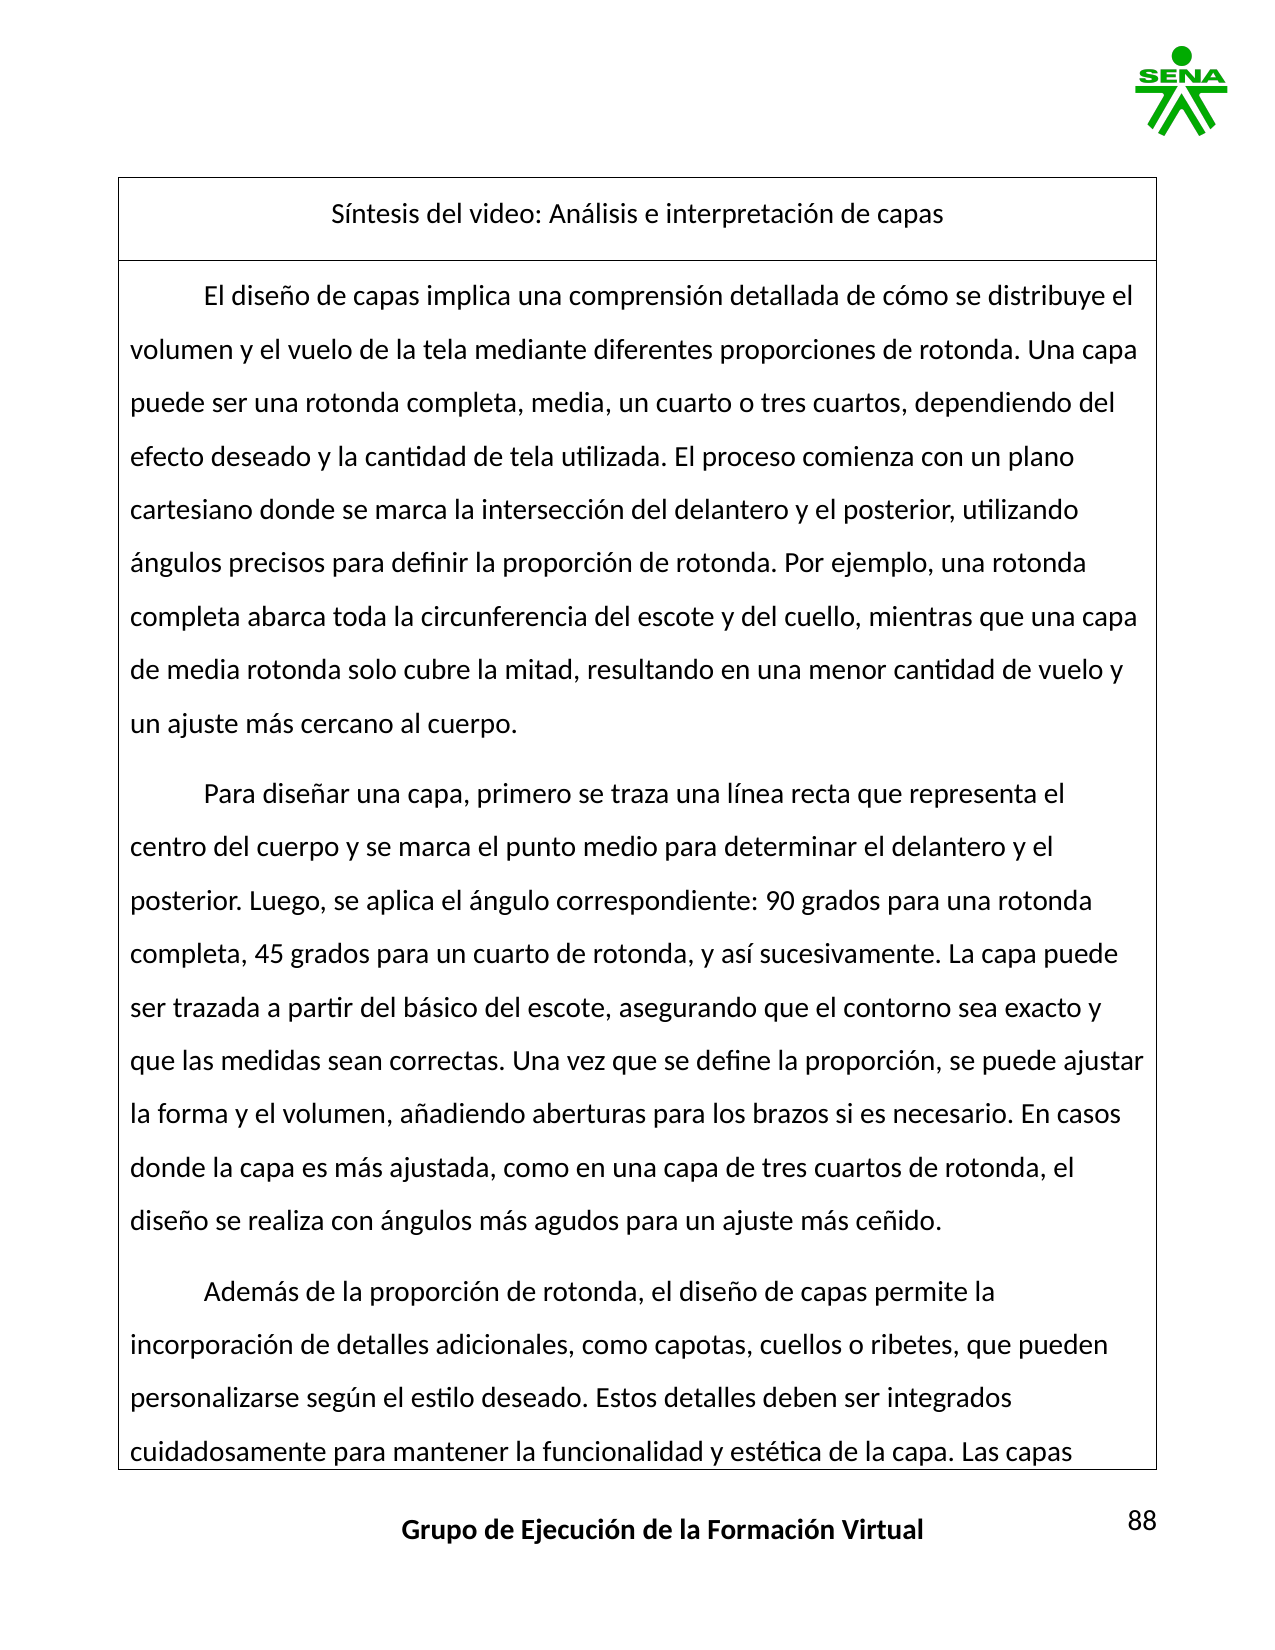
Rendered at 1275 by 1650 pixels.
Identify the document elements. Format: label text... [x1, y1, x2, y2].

picture [1135, 46, 1228, 136]
table_header Síntesis del video: Análisis e interpretación de capas [119, 178, 1156, 260]
